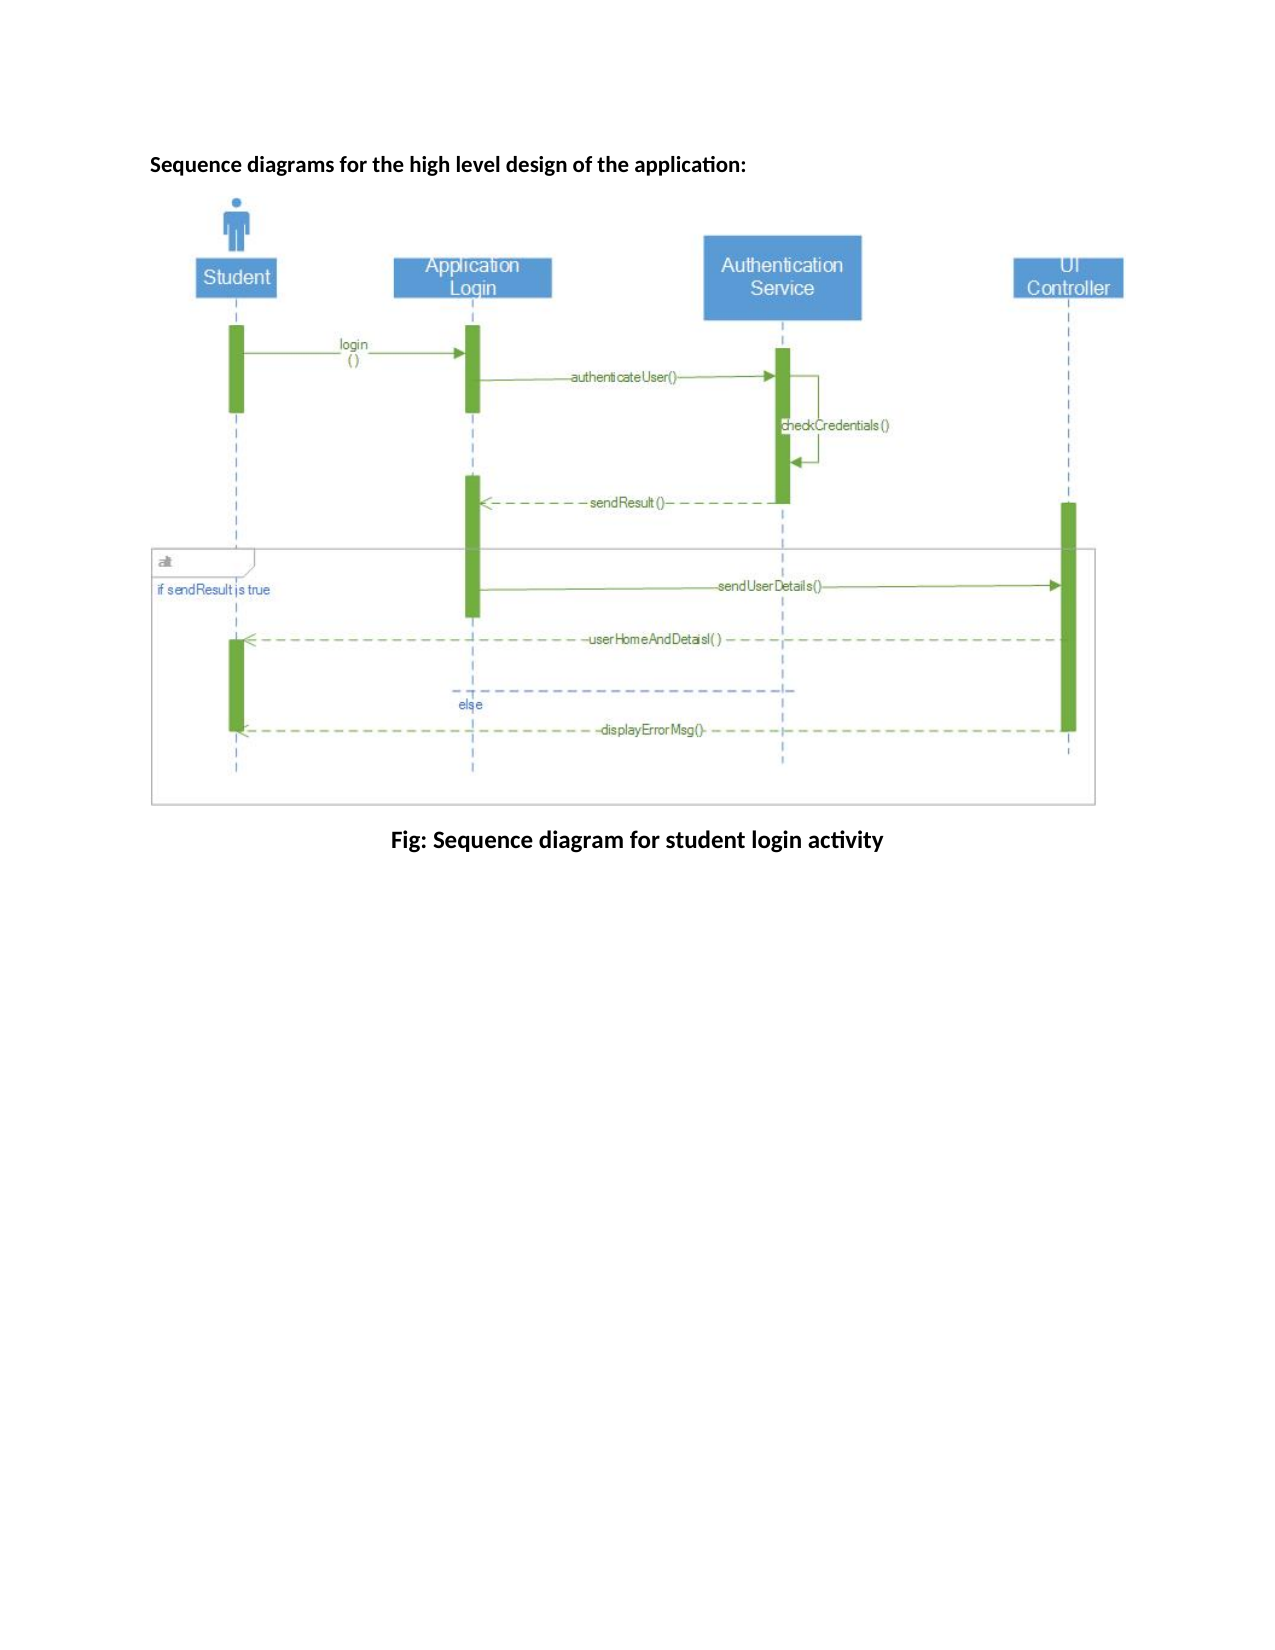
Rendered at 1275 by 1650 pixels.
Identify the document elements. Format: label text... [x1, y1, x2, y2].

picture [150, 196, 1126, 806]
text Fig: Sequence diagram for student login activity [150, 824, 1125, 855]
text Sequence diagrams for the high level design of the application: [150, 150, 1125, 178]
